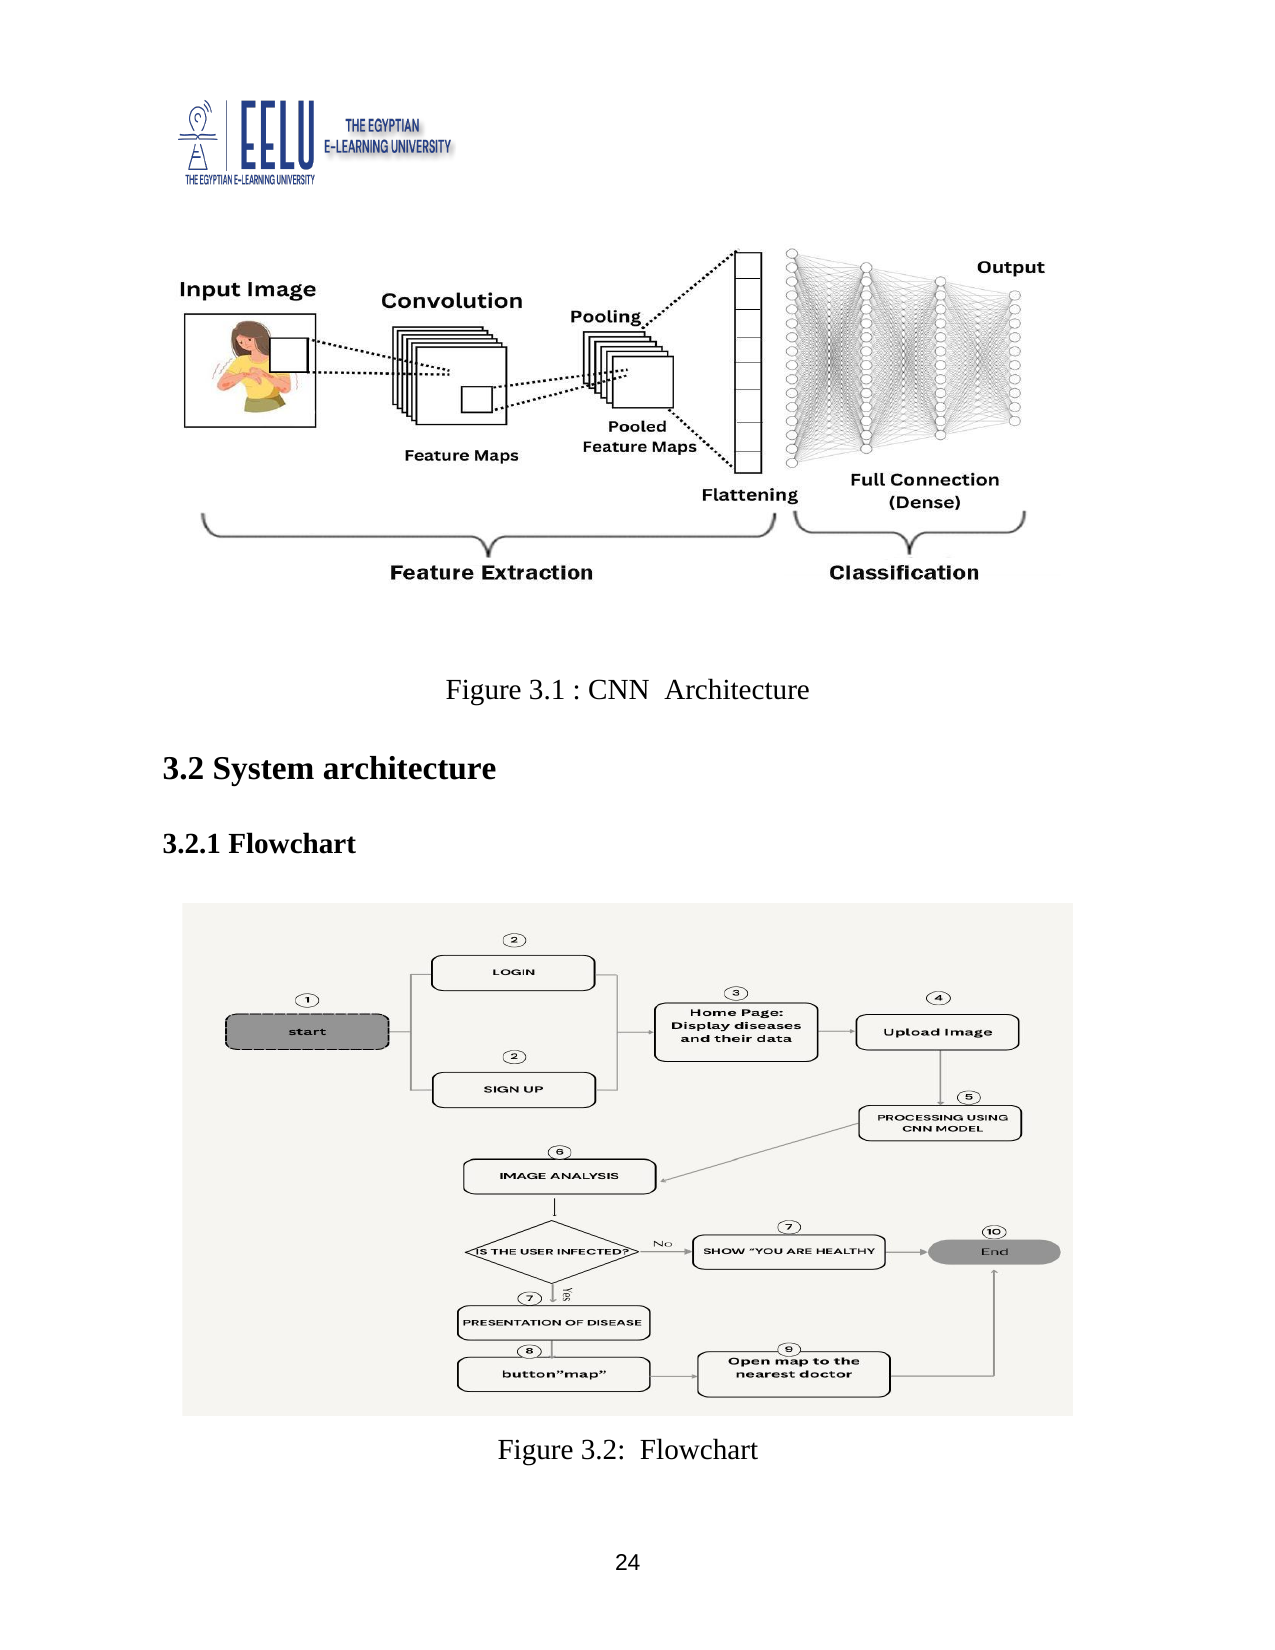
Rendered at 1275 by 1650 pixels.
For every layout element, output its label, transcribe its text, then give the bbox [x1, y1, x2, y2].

picture [182, 903, 1073, 1416]
text Figure 3.1 : CNN Architecture [162, 672, 1093, 706]
picture [162, 75, 1061, 643]
subtitle 3.2.1 Flowchart [162, 826, 1093, 859]
subtitle 3.2 System architecture [162, 748, 1093, 787]
